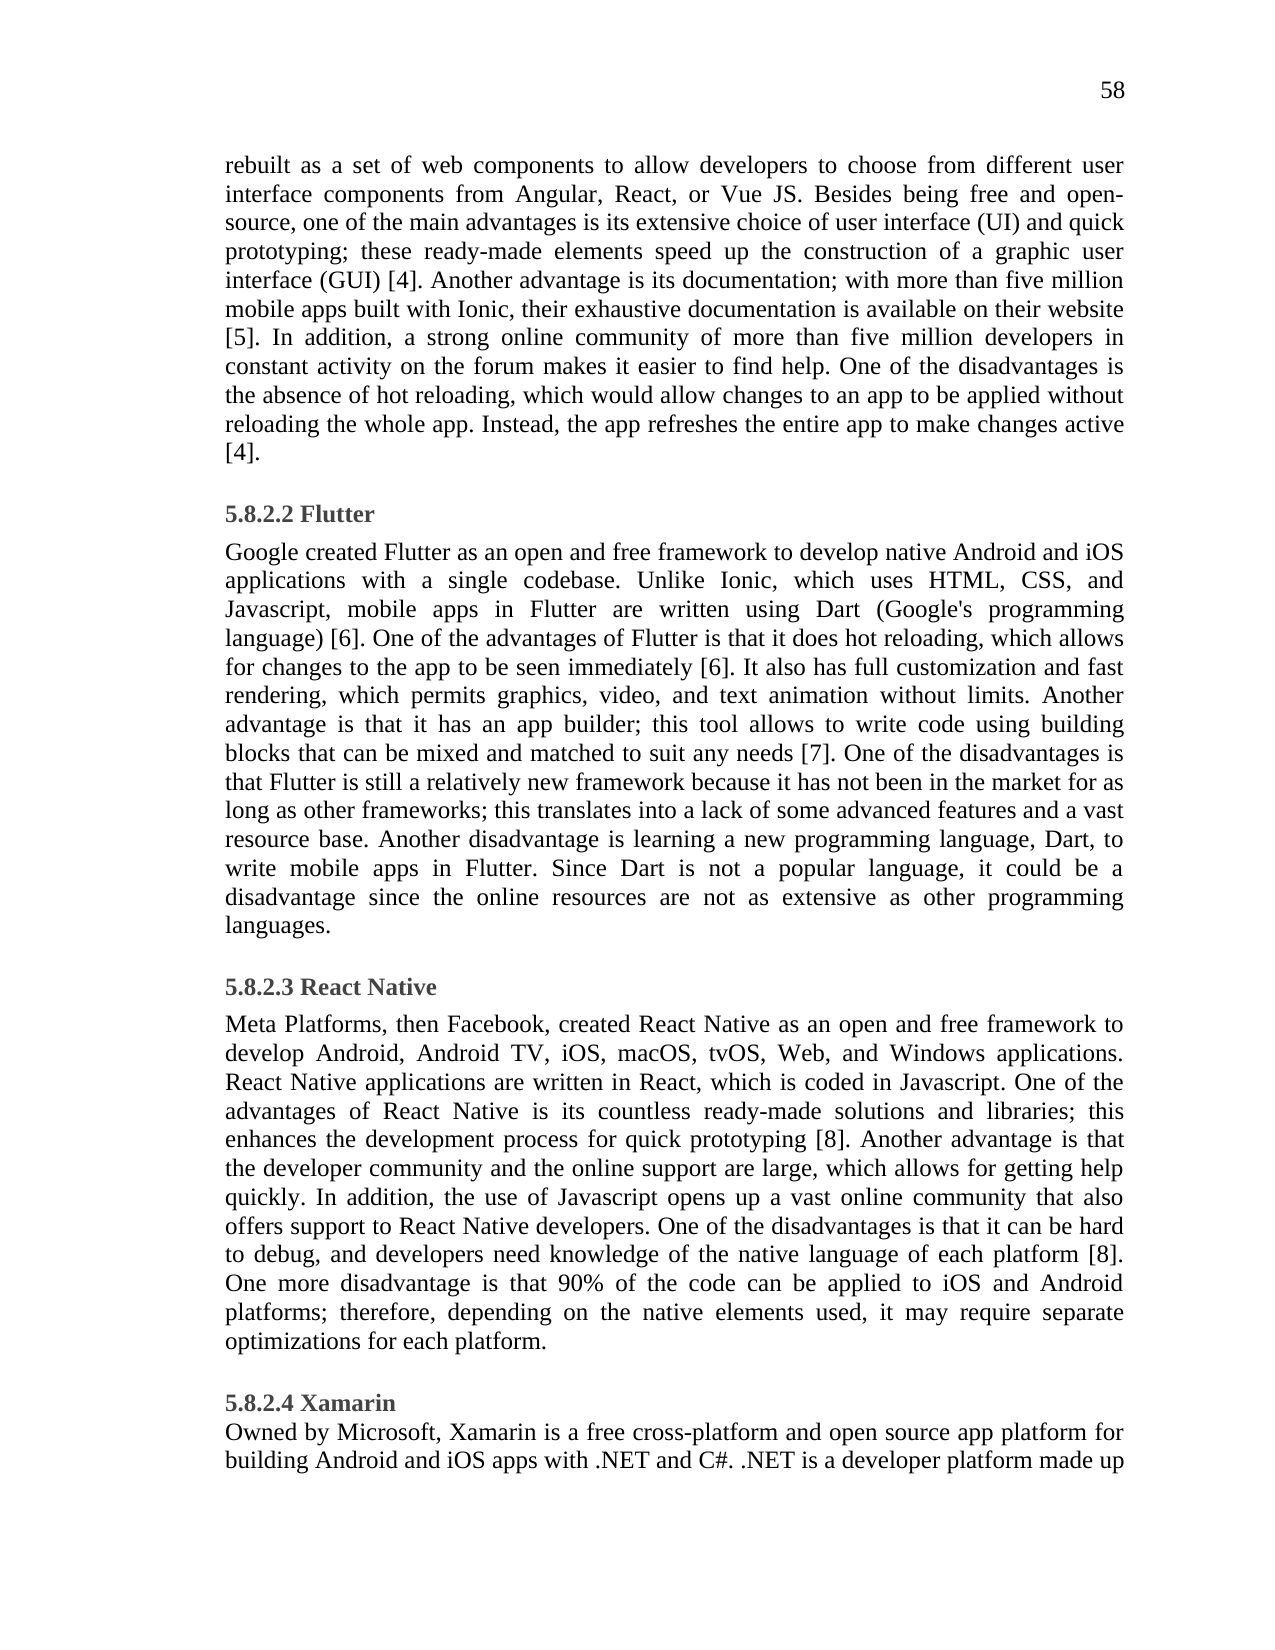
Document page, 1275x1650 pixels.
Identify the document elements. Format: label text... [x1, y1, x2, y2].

subtitle 5.8.2.4 Xamarin [225, 1388, 1125, 1417]
text Meta Platforms, then Facebook, created React Native as an open and free framework to develop Android, Android TV, iOS, macOS, tvOS, Web, and Windows applications. React Native applications are written in React, which is coded in Javascript. One of the advantages of React Native is its countless ready-made solutions and libraries; this enhances the development process for quick prototyping [8]. Another advantage is that the developer community and the online support are large, which allows for getting help quickly. In addition, the use of Javascript opens up a vast online community that also offers support to React Native developers. One of the disadvantages is that it can be hard to debug, and developers need knowledge of the native language of each platform [8]. One more disadvantage is that 90% of the code can be applied to iOS and Android platforms; therefore, depending on the native elements used, it may require separate optimizations for each platform. [225, 1009, 1125, 1354]
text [225, 1417, 1125, 1474]
subtitle 5.8.2.2 Flutter [225, 499, 1125, 528]
subtitle 5.8.2.3 React Native [225, 972, 1125, 1001]
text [225, 150, 1125, 466]
text Google created Flutter as an open and free framework to develop native Android and iOS applications with a single codebase. Unlike Ionic, which uses HTML, CSS, and Javascript, mobile apps in Flutter are written using Dart (Google's programming language) [6]. One of the advantages of Flutter is that it does hot reloading, which allows for changes to the app to be seen immediately [6]. It also has full customization and fast rendering, which permits graphics, video, and text animation without limits. Another advantage is that it has an app builder; this tool allows to write code using building blocks that can be mixed and matched to suit any needs [7]. One of the disadvantages is that Flutter is still a relatively new framework because it has not been in the market for as long as other frameworks; this translates into a lack of some advanced features and a vast resource base. Another disadvantage is learning a new programming language, Dart, to write mobile apps in Flutter. Since Dart is not a popular language, it could be a disadvantage since the online resources are not as extensive as other programming languages. [225, 537, 1125, 939]
